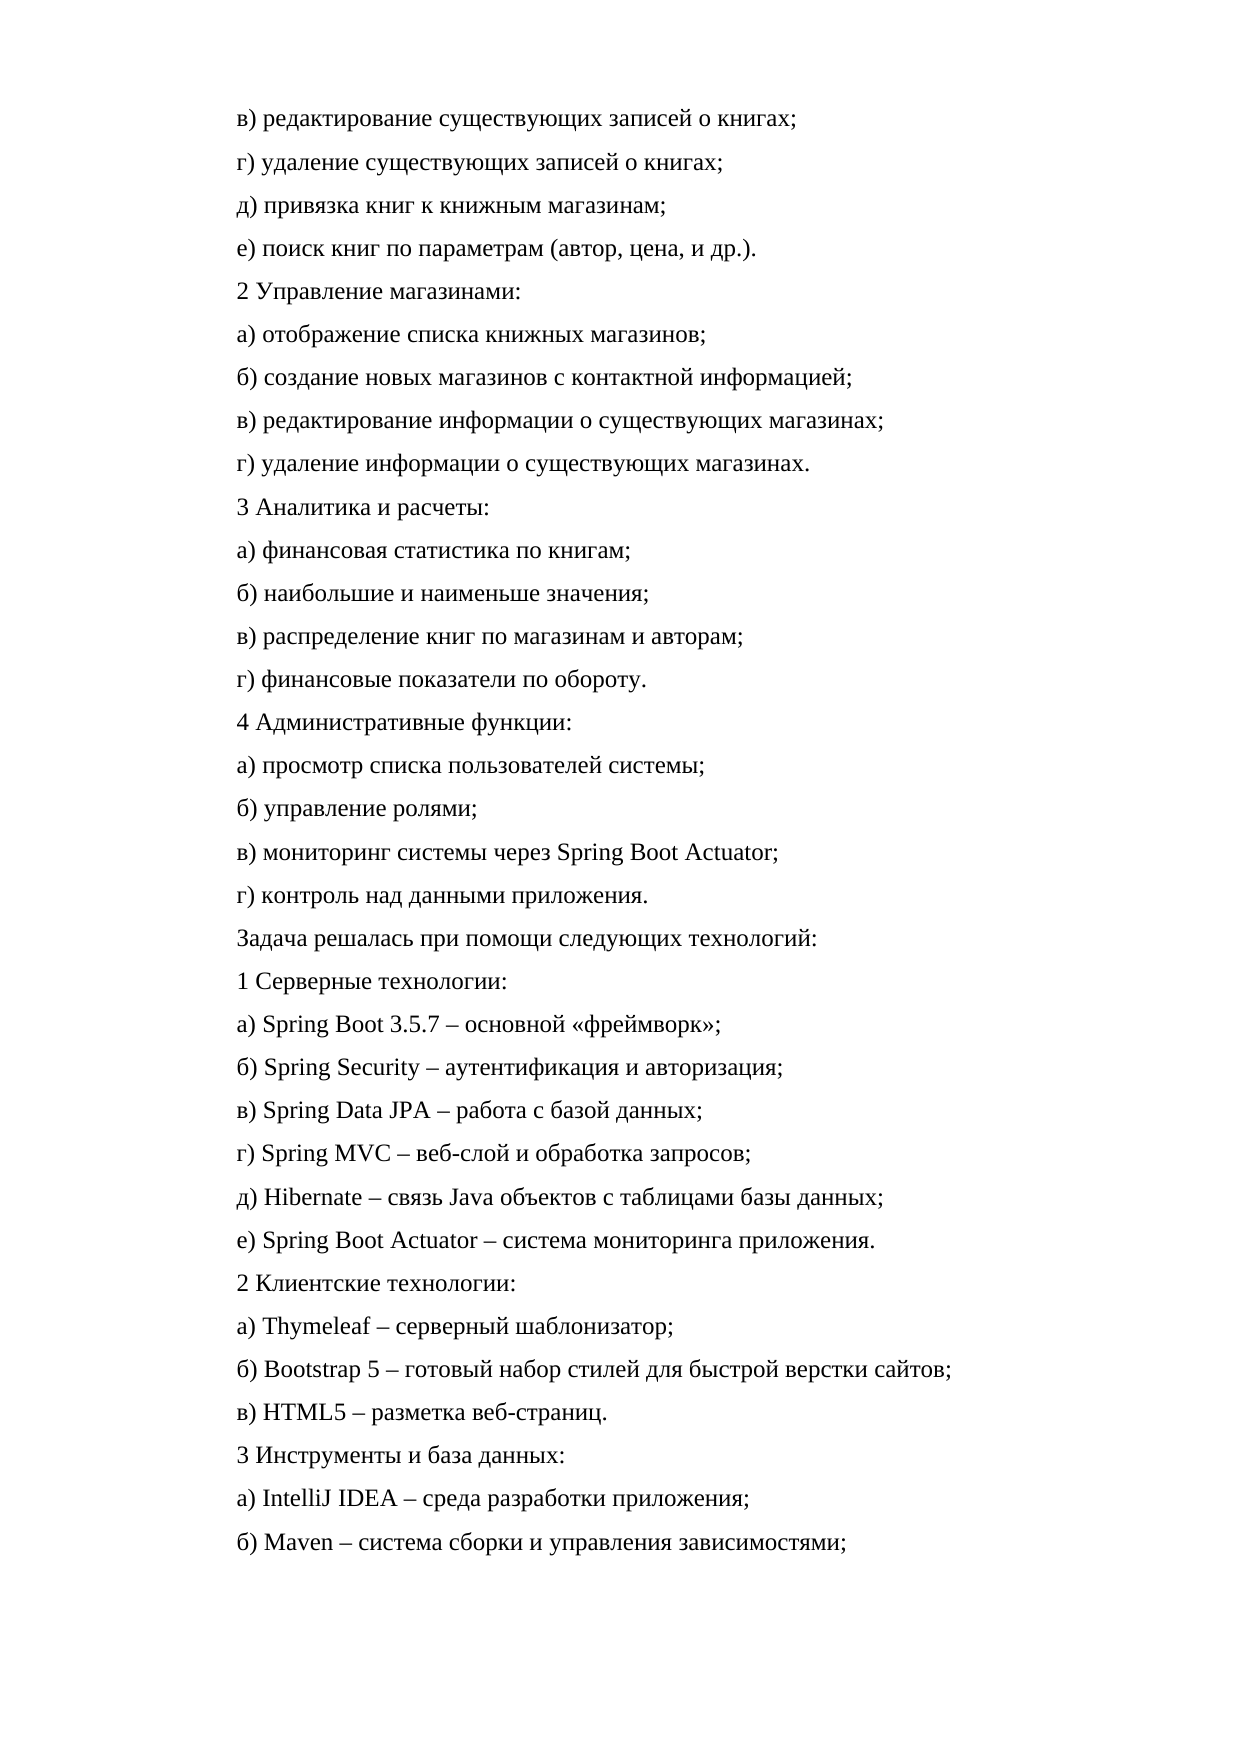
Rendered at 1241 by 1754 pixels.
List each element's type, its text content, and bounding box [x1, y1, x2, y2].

text д) Hibernate – связь Java объектов с таблицами базы данных; [148, 1182, 1167, 1210]
text а) просмотр списка пользователей системы; [148, 750, 1167, 779]
text б) наибольшие и наименьше значения; [148, 578, 1167, 607]
text г) контроль над данными приложения. [148, 880, 1167, 908]
text б) Maven – система сборки и управления зависимостями; [148, 1527, 1167, 1555]
text 4 Административные функции: [148, 707, 1167, 736]
text г) удаление существующих записей о книгах; [148, 147, 1167, 175]
text а) Spring Boot 3.5.7 – основной «фреймворк»; [148, 1009, 1167, 1038]
text б) создание новых магазинов с контактной информацией; [148, 362, 1167, 391]
text 2 Управление магазинами: [148, 276, 1167, 305]
text в) Spring Data JPA – работа с базой данных; [148, 1095, 1167, 1124]
text 1 Серверные технологии: [148, 966, 1167, 995]
text б) Spring Security – аутентификация и авторизация; [148, 1052, 1167, 1081]
text в) мониторинг системы через Spring Boot Actuator; [148, 837, 1167, 865]
text е) поиск книг по параметрам (автор, цена, и др.). [148, 233, 1167, 262]
text г) финансовые показатели по обороту. [148, 664, 1167, 693]
text б) управление ролями; [148, 793, 1167, 822]
text е) Spring Boot Actuator – система мониторинга приложения. [148, 1225, 1167, 1253]
text в) редактирование существующих записей о книгах; [148, 103, 1167, 132]
text г) удаление информации о существующих магазинах. [148, 448, 1167, 477]
text а) отображение списка книжных магазинов; [148, 319, 1167, 348]
text а) IntelliJ IDEA – среда разработки приложения; [148, 1483, 1167, 1512]
text а) финансовая статистика по книгам; [148, 535, 1167, 563]
text Задача решалась при помощи следующих технологий: [148, 923, 1167, 952]
text в) редактирование информации о существующих магазинах; [148, 405, 1167, 434]
text 2 Клиентские технологии: [148, 1268, 1167, 1297]
text д) привязка книг к книжным магазинам; [148, 190, 1167, 218]
text г) Spring MVC – веб-слой и обработка запросов; [148, 1138, 1167, 1167]
text в) HTML5 – разметка веб-страниц. [148, 1397, 1167, 1426]
text в) распределение книг по магазинам и авторам; [148, 621, 1167, 650]
text б) Bootstrap 5 – готовый набор стилей для быстрой верстки сайтов; [148, 1354, 1167, 1383]
text 3 Инструменты и база данных: [148, 1440, 1167, 1469]
text 3 Аналитика и расчеты: [148, 492, 1167, 520]
text а) Thymeleaf – серверный шаблонизатор; [148, 1311, 1167, 1340]
